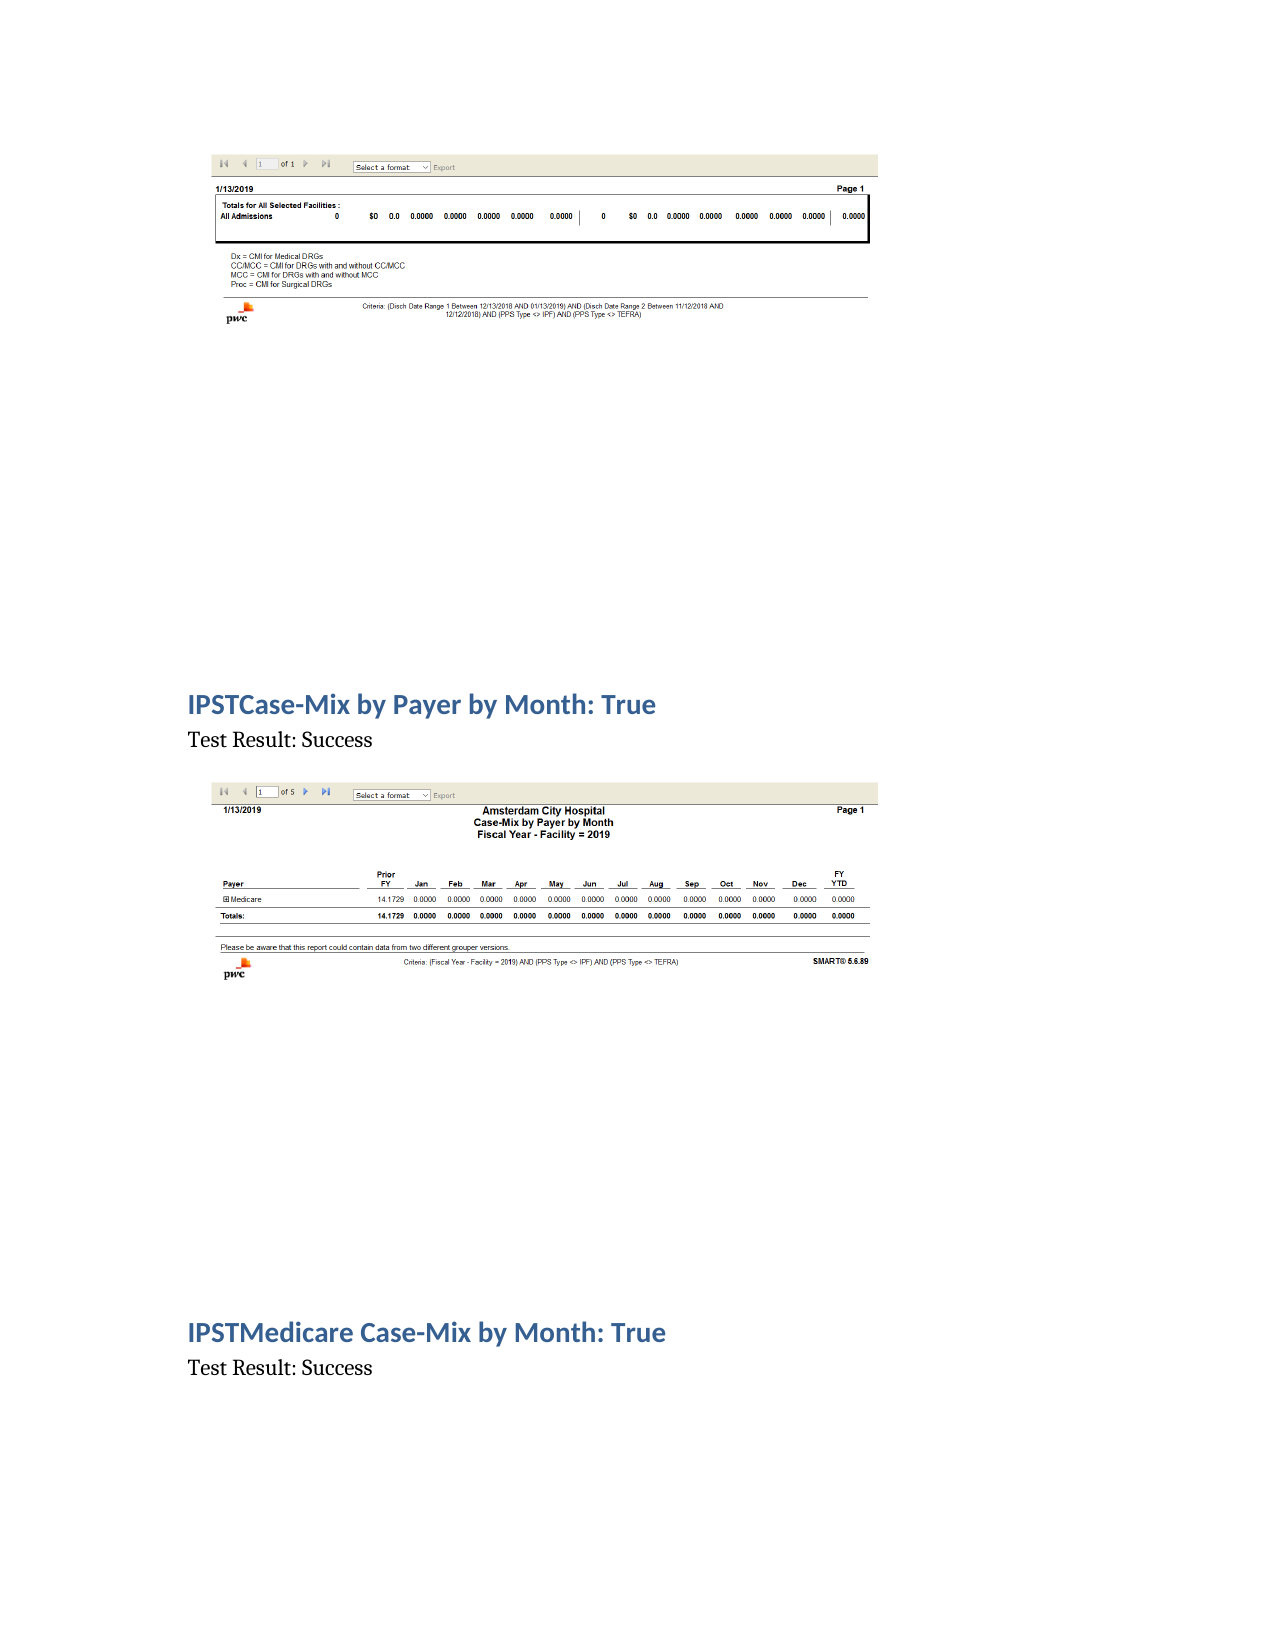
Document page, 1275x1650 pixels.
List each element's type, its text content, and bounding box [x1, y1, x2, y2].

text Test Result: Success [187, 727, 1087, 753]
text Test Result: Success [187, 1355, 1087, 1381]
subtitle IPSTMedicare Case-Mix by Month: True [187, 1314, 1087, 1349]
picture [206, 777, 882, 1260]
picture [206, 150, 882, 632]
subtitle IPSTCase-Mix by Payer by Month: True [187, 686, 1087, 722]
